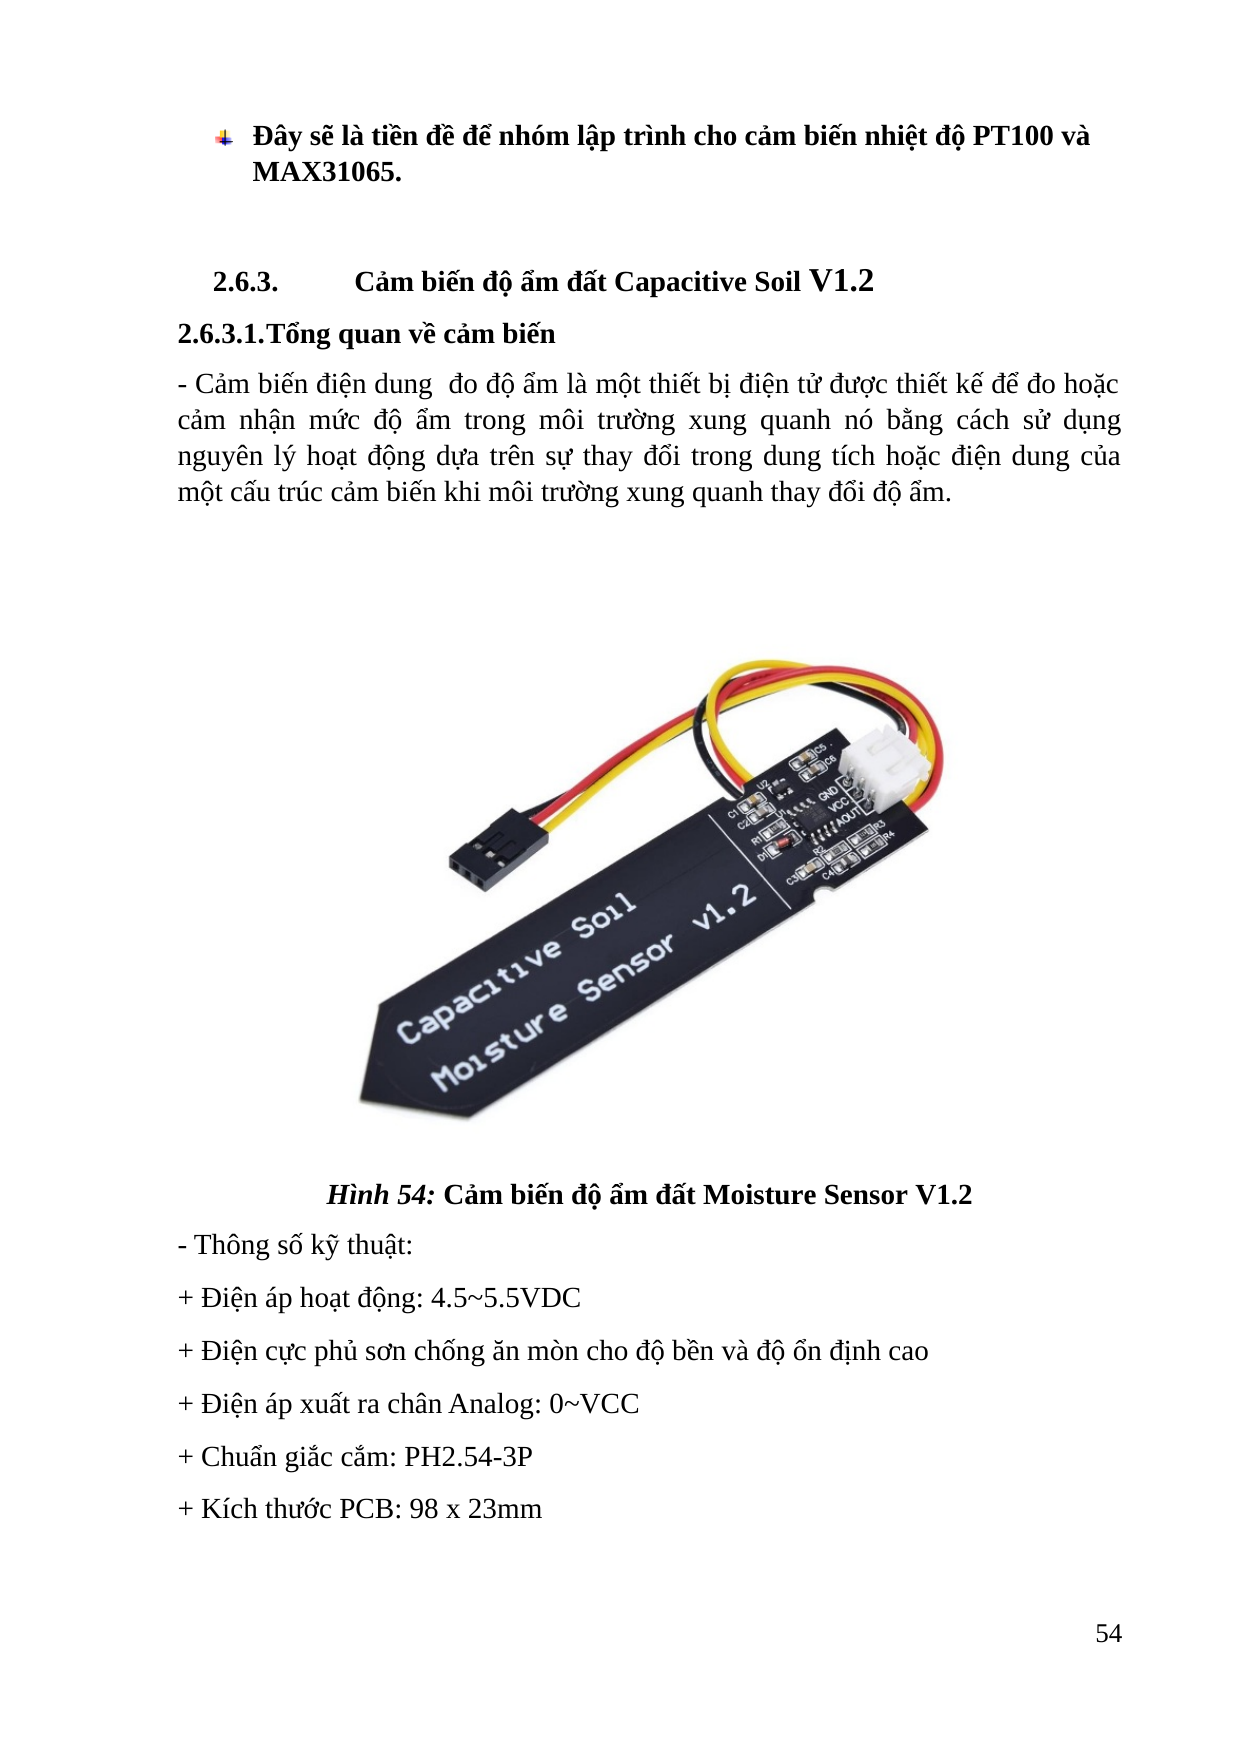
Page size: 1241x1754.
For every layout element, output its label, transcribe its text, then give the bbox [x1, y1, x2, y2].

text + Điện cực phủ sơn chống ăn mòn cho độ bền và độ ổn định cao [177, 1333, 1122, 1367]
text + Chuẩn giắc cắm: PH2.54-3P [177, 1439, 1122, 1472]
subtitle Cảm biến độ ẩm đất Capacitive Soil V1.2 [183, 260, 1122, 298]
list Đây sẽ là tiền đề để nhóm lập trình cho cảm biến nhiệt độ PT100 và MAX31065. [215, 118, 1122, 188]
text + Điện áp xuất ra chân Analog: 0~VCC [177, 1386, 1122, 1419]
subtitle Tổng quan về cảm biến [177, 316, 1122, 349]
text + Kích thước PCB: 98 x 23mm [177, 1491, 1122, 1525]
text - Cảm biến điện dung đo độ ẩm là một thiết bị điện tử được thiết kế để đo hoặc cảm nhận mức độ ẩm trong môi trường xung quanh nó bằng cách sử dụng nguyên lý hoạt động dựa trên sự thay đổi trong dung tích hoặc điện dung của một cấu trúc cảm biến khi môi trường xung quanh thay đổi độ ẩm. [177, 366, 1122, 508]
picture [334, 527, 966, 1159]
text - Thông số kỹ thuật: [177, 1227, 1122, 1261]
picture [215, 128, 233, 146]
text + Điện áp hoạt động: 4.5~5.5VDC [177, 1280, 1122, 1314]
